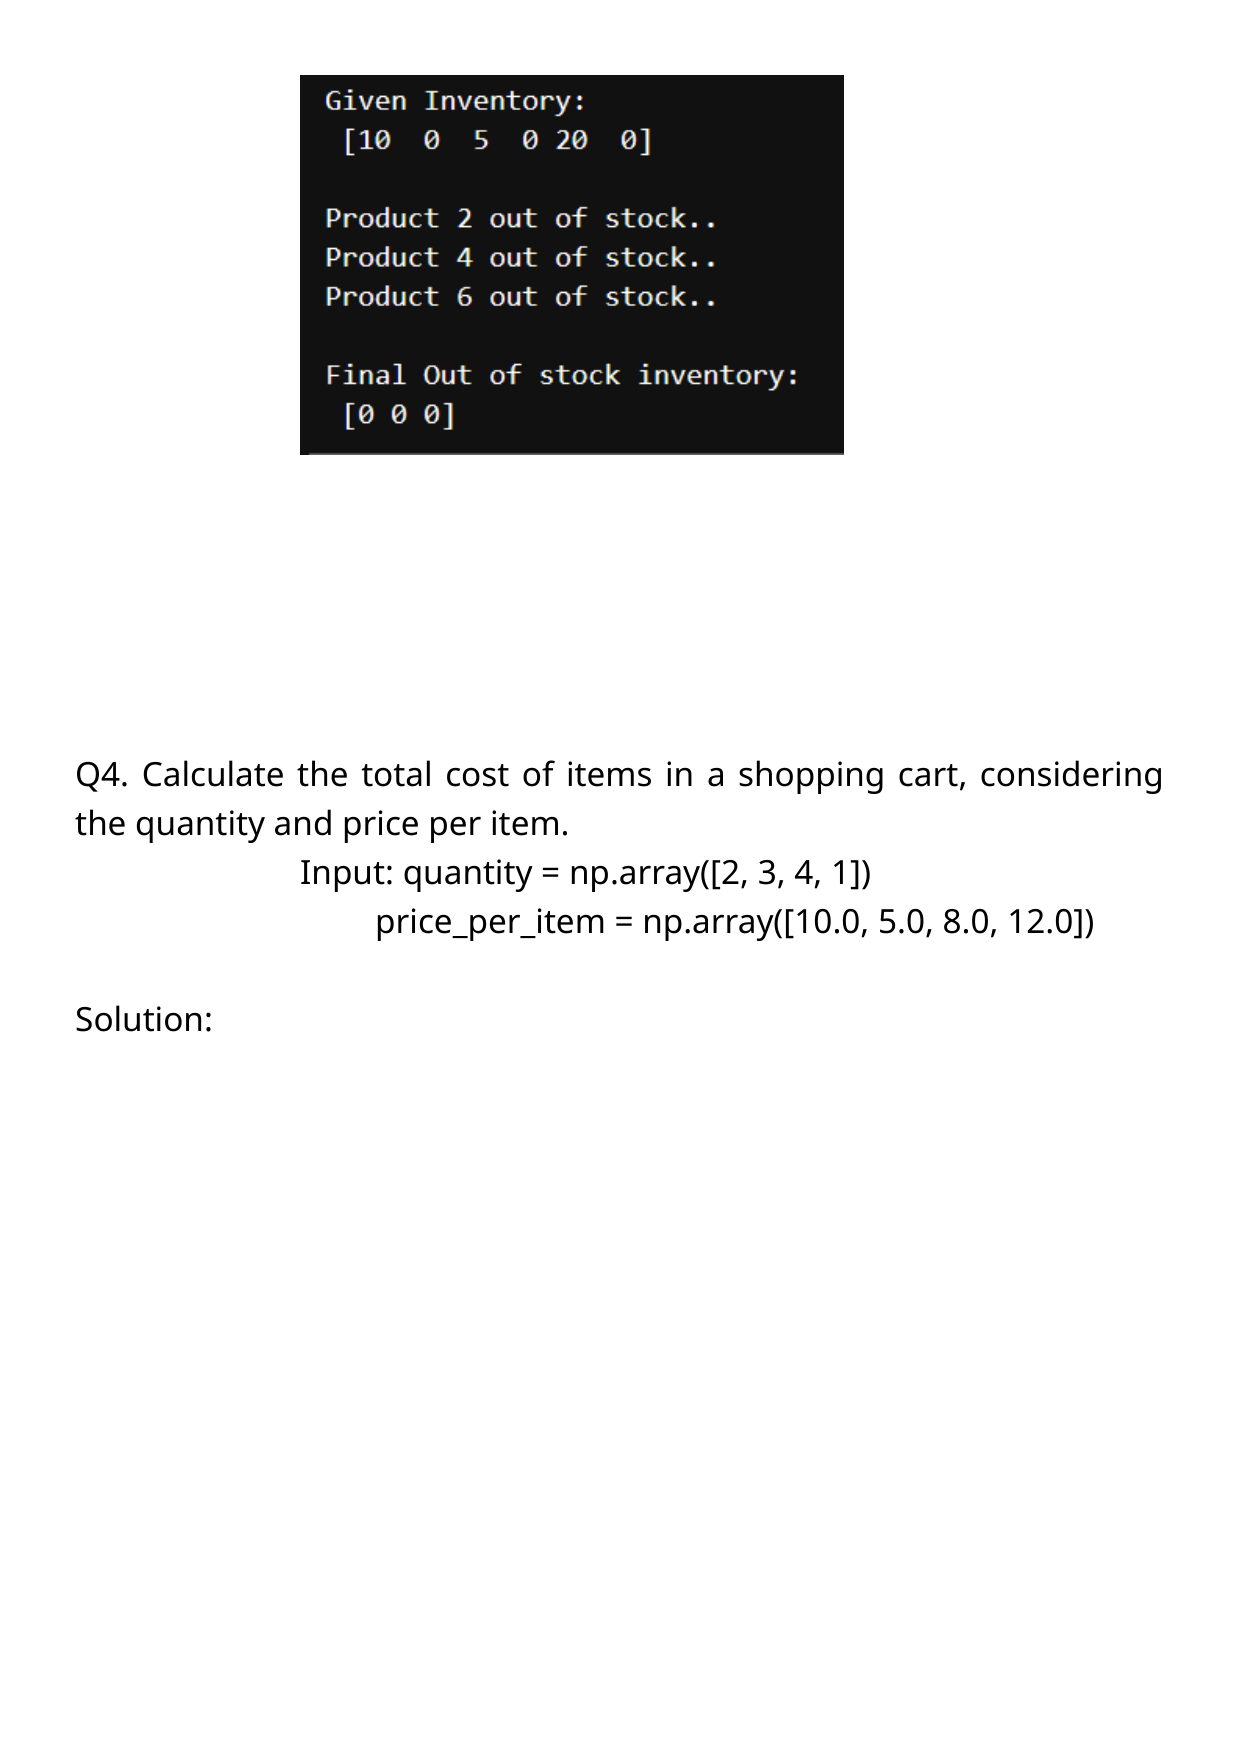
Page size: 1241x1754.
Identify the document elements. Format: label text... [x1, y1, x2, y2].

text price_per_item = np.array([10.0, 5.0, 8.0, 12.0]) [75, 897, 1165, 943]
picture [300, 75, 844, 455]
text Solution: [75, 995, 1165, 1041]
text Q4. Calculate the total cost of items in a shopping cart, considering the quantity and price per item. [75, 751, 1165, 845]
text Input: quantity = np.array([2, 3, 4, 1]) [225, 848, 1165, 894]
